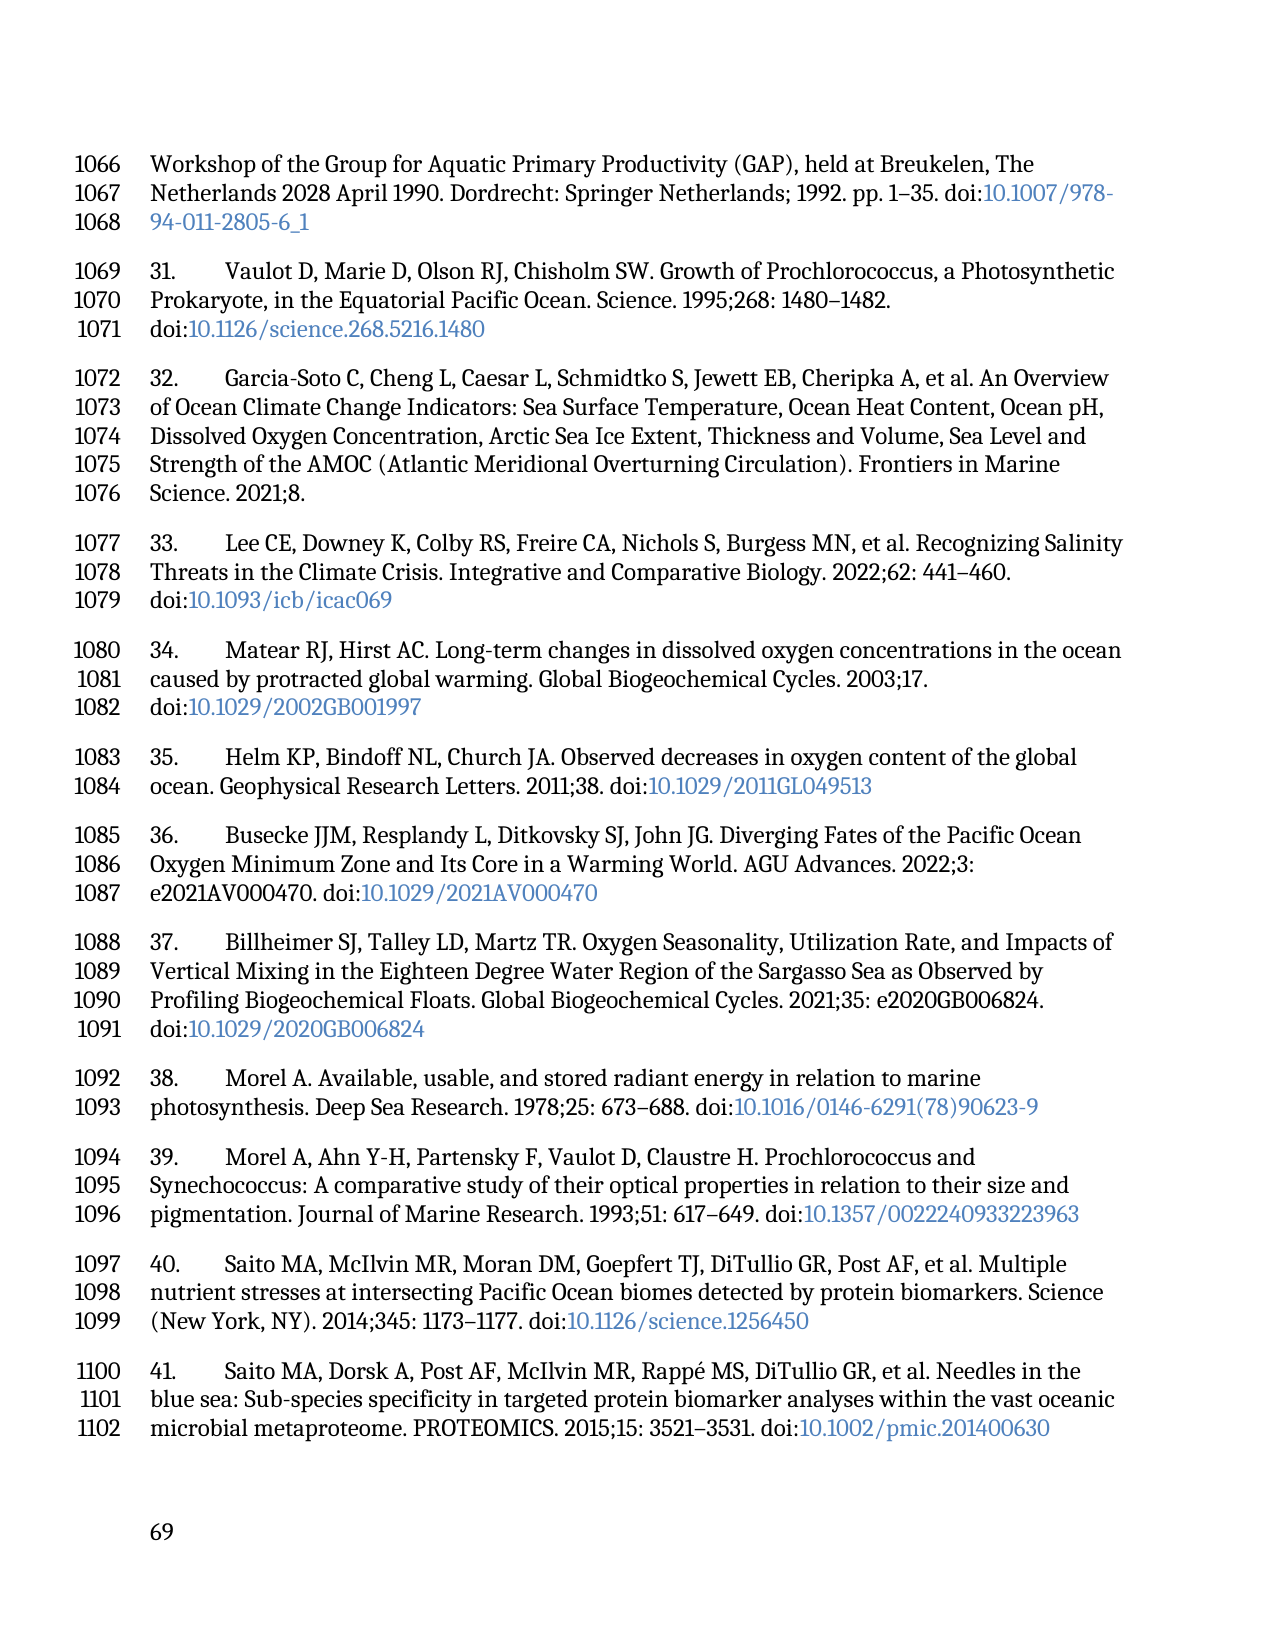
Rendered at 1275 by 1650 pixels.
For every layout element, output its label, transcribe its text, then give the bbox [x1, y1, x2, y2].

text 35. Helm KP, Bindoff NL, Church JA. Observed decreases in oxygen content of the global ocean. Geophysical Research Letters. 2011;38. doi:10.1029/2011GL049513 [150, 743, 1125, 800]
text 41. Saito MA, Dorsk A, Post AF, McIlvin MR, Rappé MS, DiTullio GR, et al. Needles in the blue sea: Sub-species specificity in targeted protein biomarker analyses within the vast oceanic microbial metaproteome. PROTEOMICS. 2015;15: 3521–3531. doi:10.1002/pmic.201400630 [150, 1357, 1125, 1443]
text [150, 150, 1125, 236]
text 32. Garcia-Soto C, Cheng L, Caesar L, Schmidtko S, Jewett EB, Cheripka A, et al. An Overview of Ocean Climate Change Indicators: Sea Surface Temperature, Ocean Heat Content, Ocean pH, Dissolved Oxygen Concentration, Arctic Sea Ice Extent, Thickness and Volume, Sea Level and Strength of the AMOC (Atlantic Meridional Overturning Circulation). Frontiers in Marine Science. 2021;8. [150, 364, 1125, 508]
text 37. Billheimer SJ, Talley LD, Martz TR. Oxygen Seasonality, Utilization Rate, and Impacts of Vertical Mixing in the Eighteen Degree Water Region of the Sargasso Sea as Observed by Profiling Biogeochemical Floats. Global Biogeochemical Cycles. 2021;35: e2020GB006824. doi:10.1029/2020GB006824 [150, 928, 1125, 1043]
text 38. Morel A. Available, usable, and stored radiant energy in relation to marine photosynthesis. Deep Sea Research. 1978;25: 673–688. doi:10.1016/0146-6291(78)90623-9 [150, 1064, 1125, 1122]
text 31. Vaulot D, Marie D, Olson RJ, Chisholm SW. Growth of Prochlorococcus, a Photosynthetic Prokaryote, in the Equatorial Pacific Ocean. Science. 1995;268: 1480–1482. doi:10.1126/science.268.5216.1480 [150, 257, 1125, 343]
text 34. Matear RJ, Hirst AC. Long-term changes in dissolved oxygen concentrations in the ocean caused by protracted global warming. Global Biogeochemical Cycles. 2003;17. doi:10.1029/2002GB001997 [150, 636, 1125, 722]
text 36. Busecke JJM, Resplandy L, Ditkovsky SJ, John JG. Diverging Fates of the Pacific Ocean Oxygen Minimum Zone and Its Core in a Warming World. AGU Advances. 2022;3: e2021AV000470. doi:10.1029/2021AV000470 [150, 821, 1125, 907]
text 40. Saito MA, McIlvin MR, Moran DM, Goepfert TJ, DiTullio GR, Post AF, et al. Multiple nutrient stresses at intersecting Pacific Ocean biomes detected by protein biomarkers. Science (New York, NY). 2014;345: 1173–1177. doi:10.1126/science.1256450 [150, 1249, 1125, 1336]
text 33. Lee CE, Downey K, Colby RS, Freire CA, Nichols S, Burgess MN, et al. Recognizing Salinity Threats in the Climate Crisis. Integrative and Comparative Biology. 2022;62: 441–460. doi:10.1093/icb/icac069 [150, 529, 1125, 615]
text 39. Morel A, Ahn Y-H, Partensky F, Vaulot D, Claustre H. Prochlorococcus and Synechococcus: A comparative study of their optical properties in relation to their size and pigmentation. Journal of Marine Research. 1993;51: 617–649. doi:10.1357/0022240933223963 [150, 1142, 1125, 1229]
